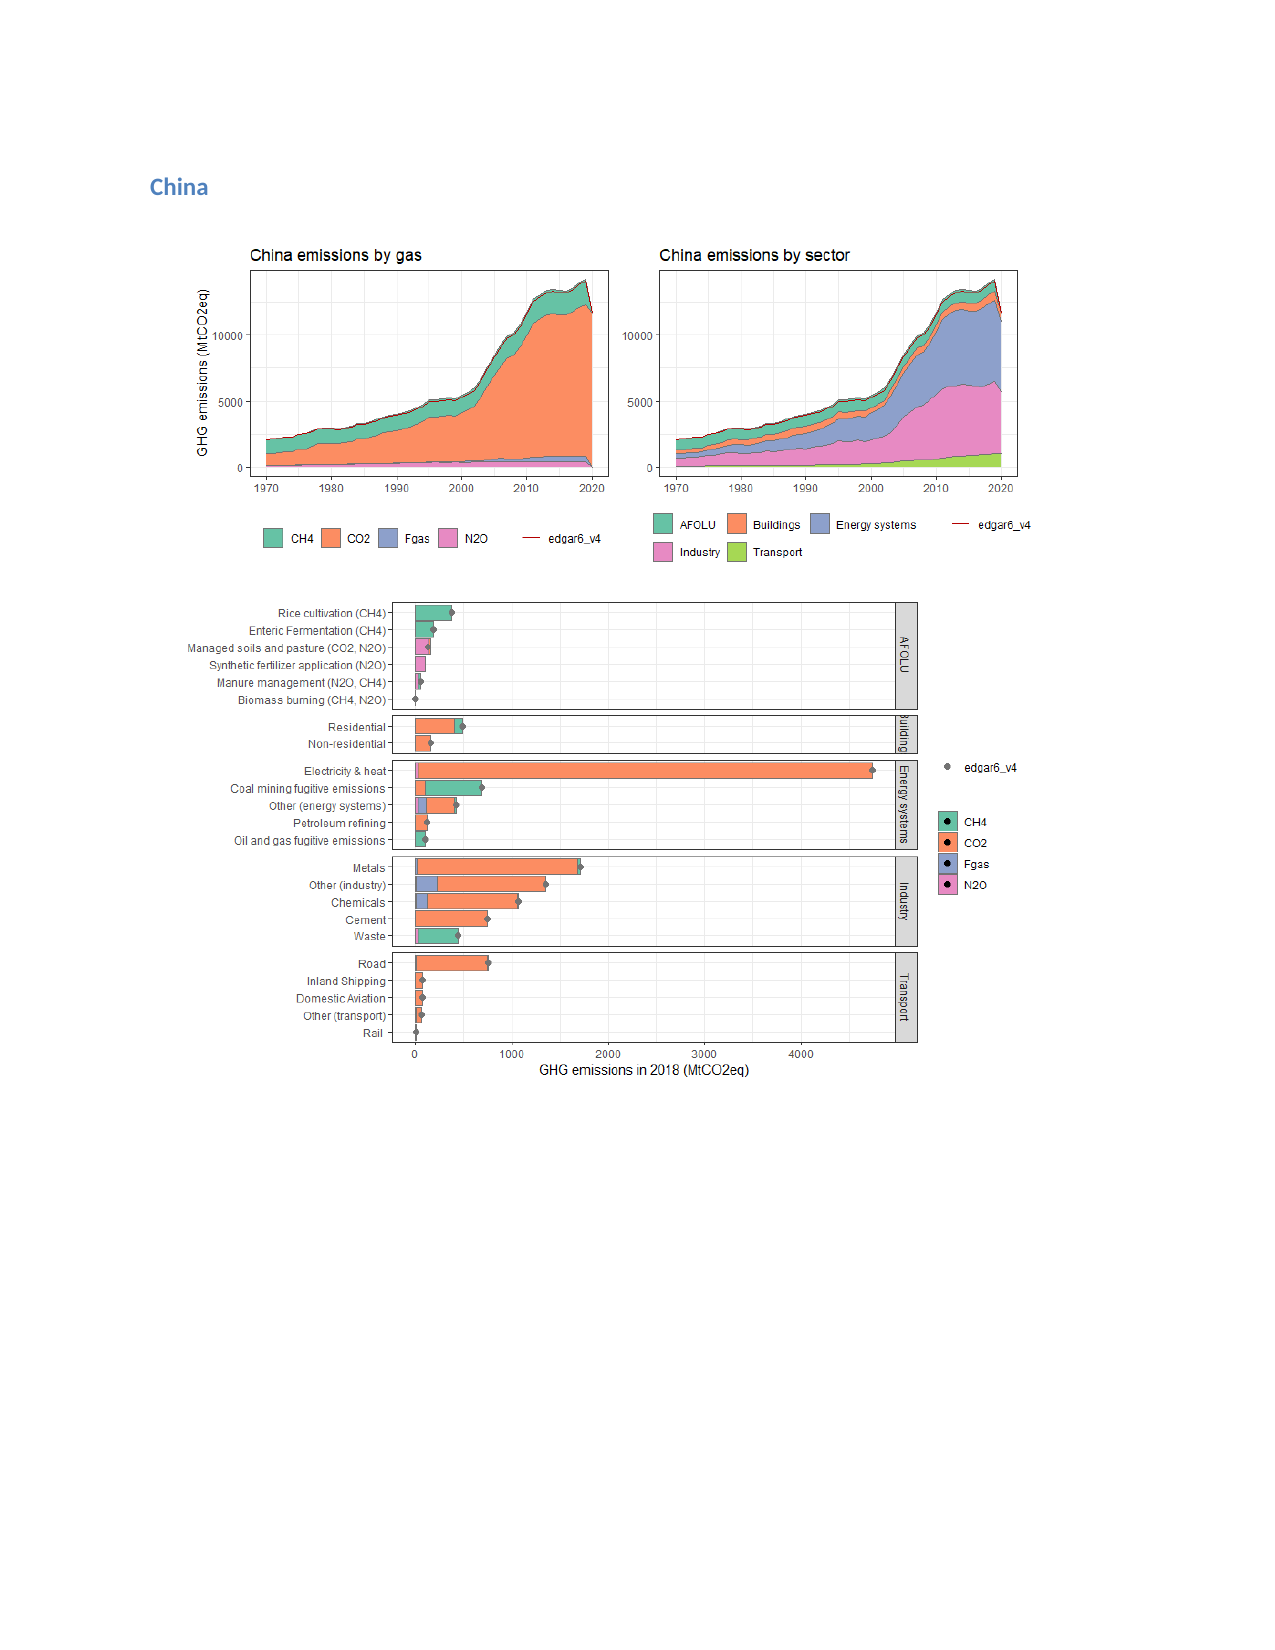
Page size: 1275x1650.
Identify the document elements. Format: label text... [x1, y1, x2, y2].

picture [168, 220, 1044, 1096]
subtitle China [150, 171, 1125, 201]
